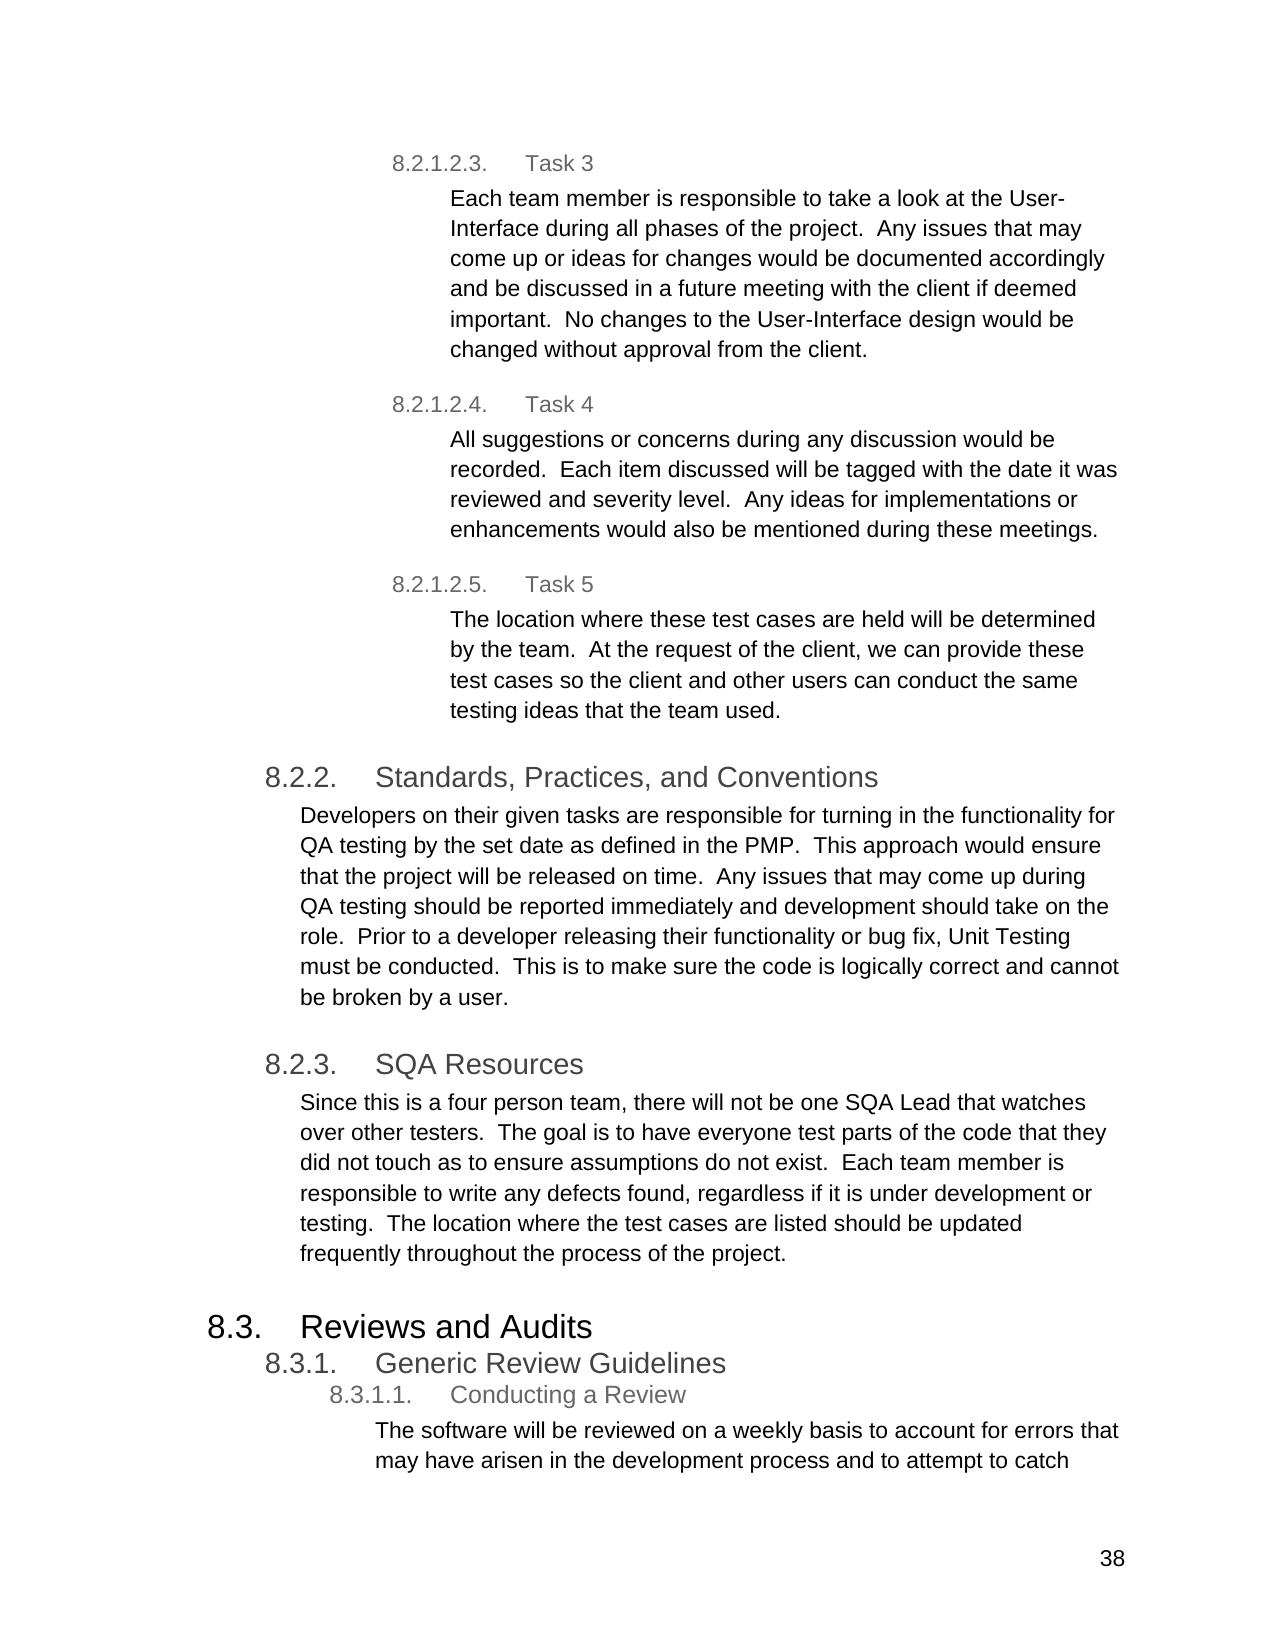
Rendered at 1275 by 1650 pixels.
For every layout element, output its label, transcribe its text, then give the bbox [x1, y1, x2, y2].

subtitle Conducting a Review [412, 1379, 1125, 1408]
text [375, 1417, 1125, 1473]
text Developers on their given tasks are responsible for turning in the functionality for QA testing by the set date as defined in the PMP. This approach would ensure that the project will be released on time. Any issues that may come up during QA testing should be reported immediately and development should take on the role. Prior to a developer releasing their functionality or bug fix, Unit Testing must be conducted. This is to make sure the code is logically correct and cannot be broken by a user. [300, 802, 1125, 1010]
text All suggestions or concerns during any discussion would be recorded. Each item discussed will be tagged with the date it was reviewed and severity level. Any ideas for implementations or enhancements would also be mentioned during these meetings. [450, 426, 1125, 543]
subtitle Task 5 [487, 571, 1125, 598]
text Since this is a four person team, there will not be one SQA Lead that watches over other testers. The goal is to have everyone test parts of the code that they did not touch as to ensure assumptions do not exist. Each team member is responsible to write any defects found, regardless if it is under development or testing. The location where the test cases are listed should be updated frequently throughout the process of the project. [300, 1089, 1125, 1266]
text Each team member is responsible to take a look at the User-Interface during all phases of the project. Any issues that may come up or ideas for changes would be documented accordingly and be discussed in a future meeting with the client if deemed important. No changes to the User-Interface design would be changed without approval from the client. [450, 185, 1125, 362]
subtitle Task 4 [487, 391, 1125, 417]
subtitle Standards, Practices, and Conventions [337, 760, 1125, 794]
subtitle Task 3 [487, 150, 1125, 176]
text The location where these test cases are held will be determined by the team. At the request of the client, we can provide these test cases so the client and other users can conduct the same testing ideas that the team used. [450, 606, 1125, 723]
subtitle Generic Review Guidelines [337, 1346, 1125, 1379]
subtitle Reviews and Audits [262, 1308, 1125, 1346]
subtitle SQA Resources [337, 1047, 1125, 1081]
